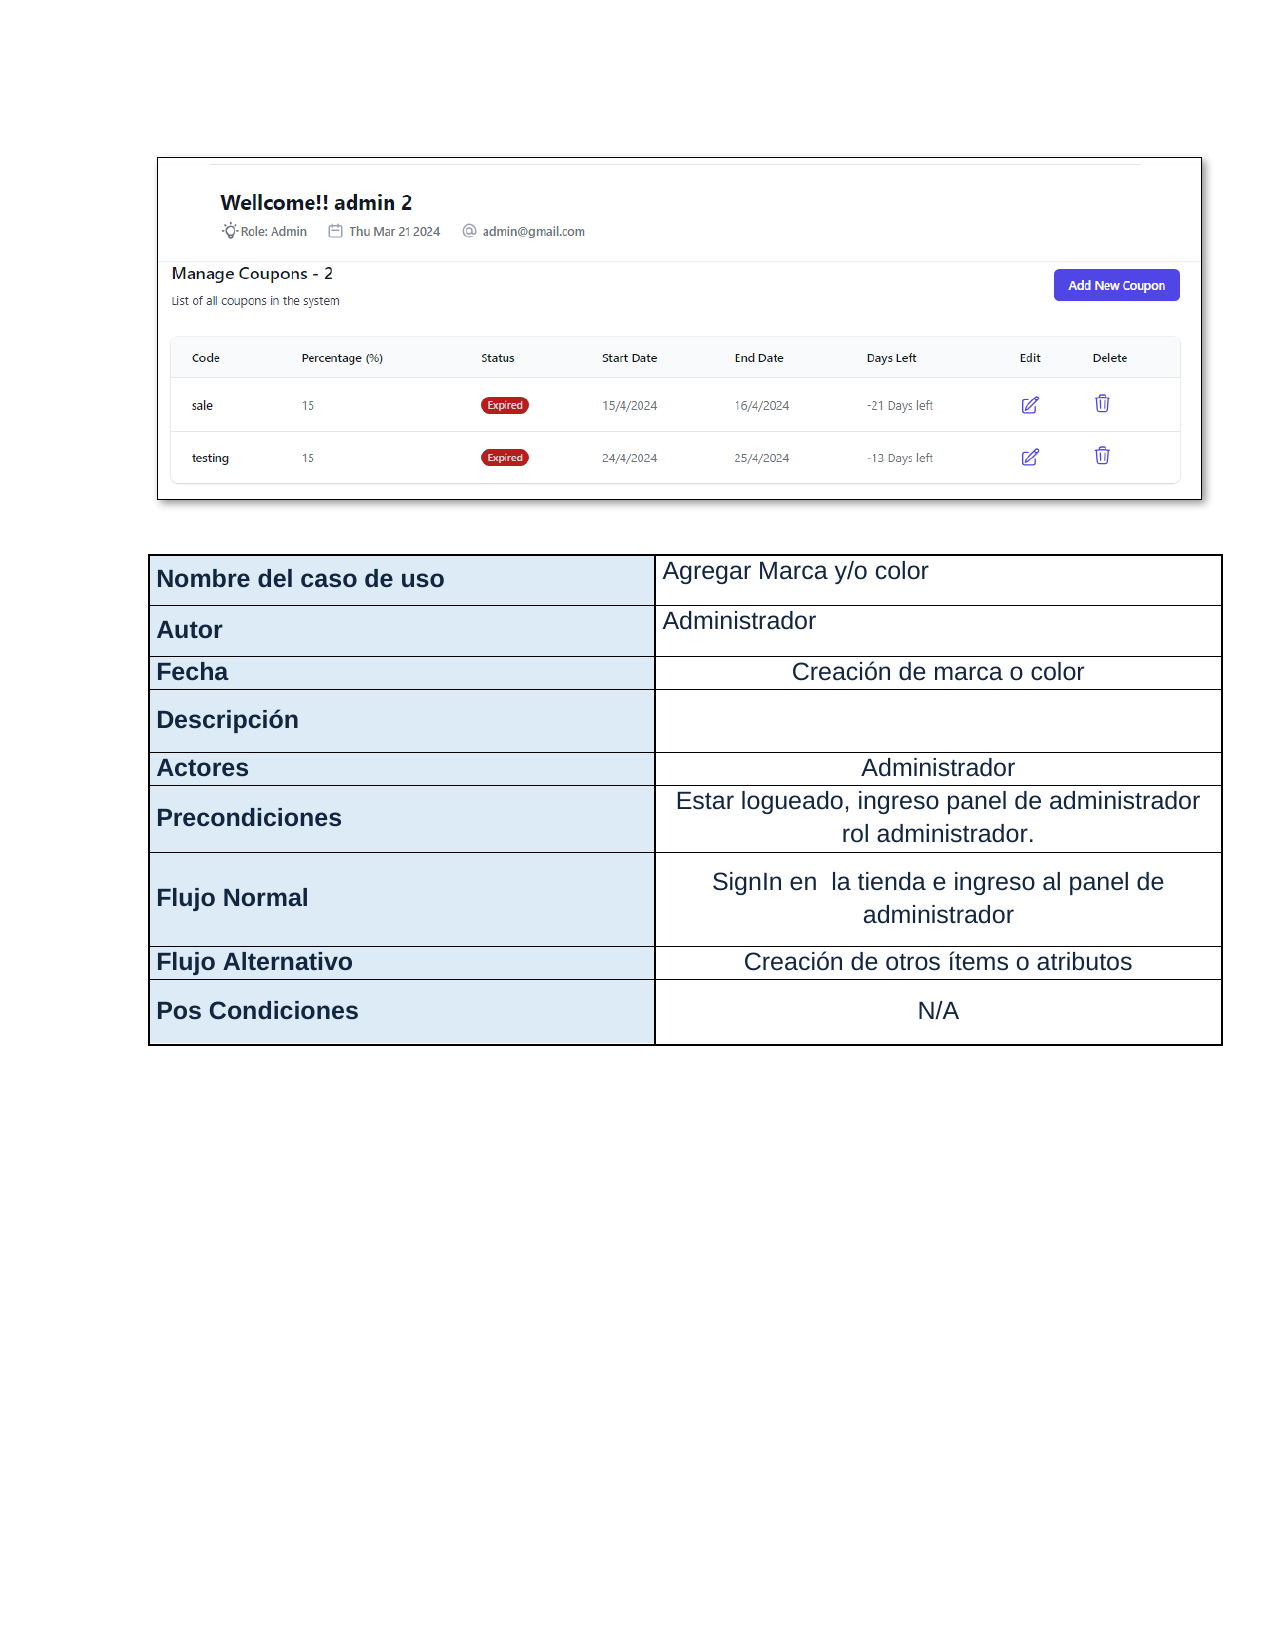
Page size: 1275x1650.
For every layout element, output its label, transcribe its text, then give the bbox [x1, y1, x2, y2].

table_cell Flujo Alternativo [150, 947, 654, 979]
table_cell N/A [656, 980, 1221, 1043]
table_cell Creación de marca o color [656, 657, 1221, 689]
table_cell Administrador [656, 753, 1221, 785]
picture [158, 158, 1201, 499]
table_cell [656, 690, 1221, 752]
table_cell Flujo Normal [150, 853, 654, 946]
table_cell Descripción [150, 690, 654, 752]
table_cell Creación de otros ítems o atributos [656, 947, 1221, 979]
table_header Nombre del caso de uso [150, 556, 654, 605]
table_cell Precondiciones [150, 786, 654, 852]
table_cell Actores [150, 753, 654, 785]
table_cell Fecha [150, 657, 654, 689]
table_cell Estar logueado, ingreso panel de administrador rol administrador. [656, 786, 1221, 852]
table_header Agregar Marca y/o color [656, 556, 1221, 605]
table_cell Autor [150, 606, 654, 656]
table_cell Administrador [656, 606, 1221, 656]
table_cell SignIn en la tienda e ingreso al panel de administrador [656, 853, 1221, 946]
table_cell Pos Condiciones [150, 980, 654, 1043]
